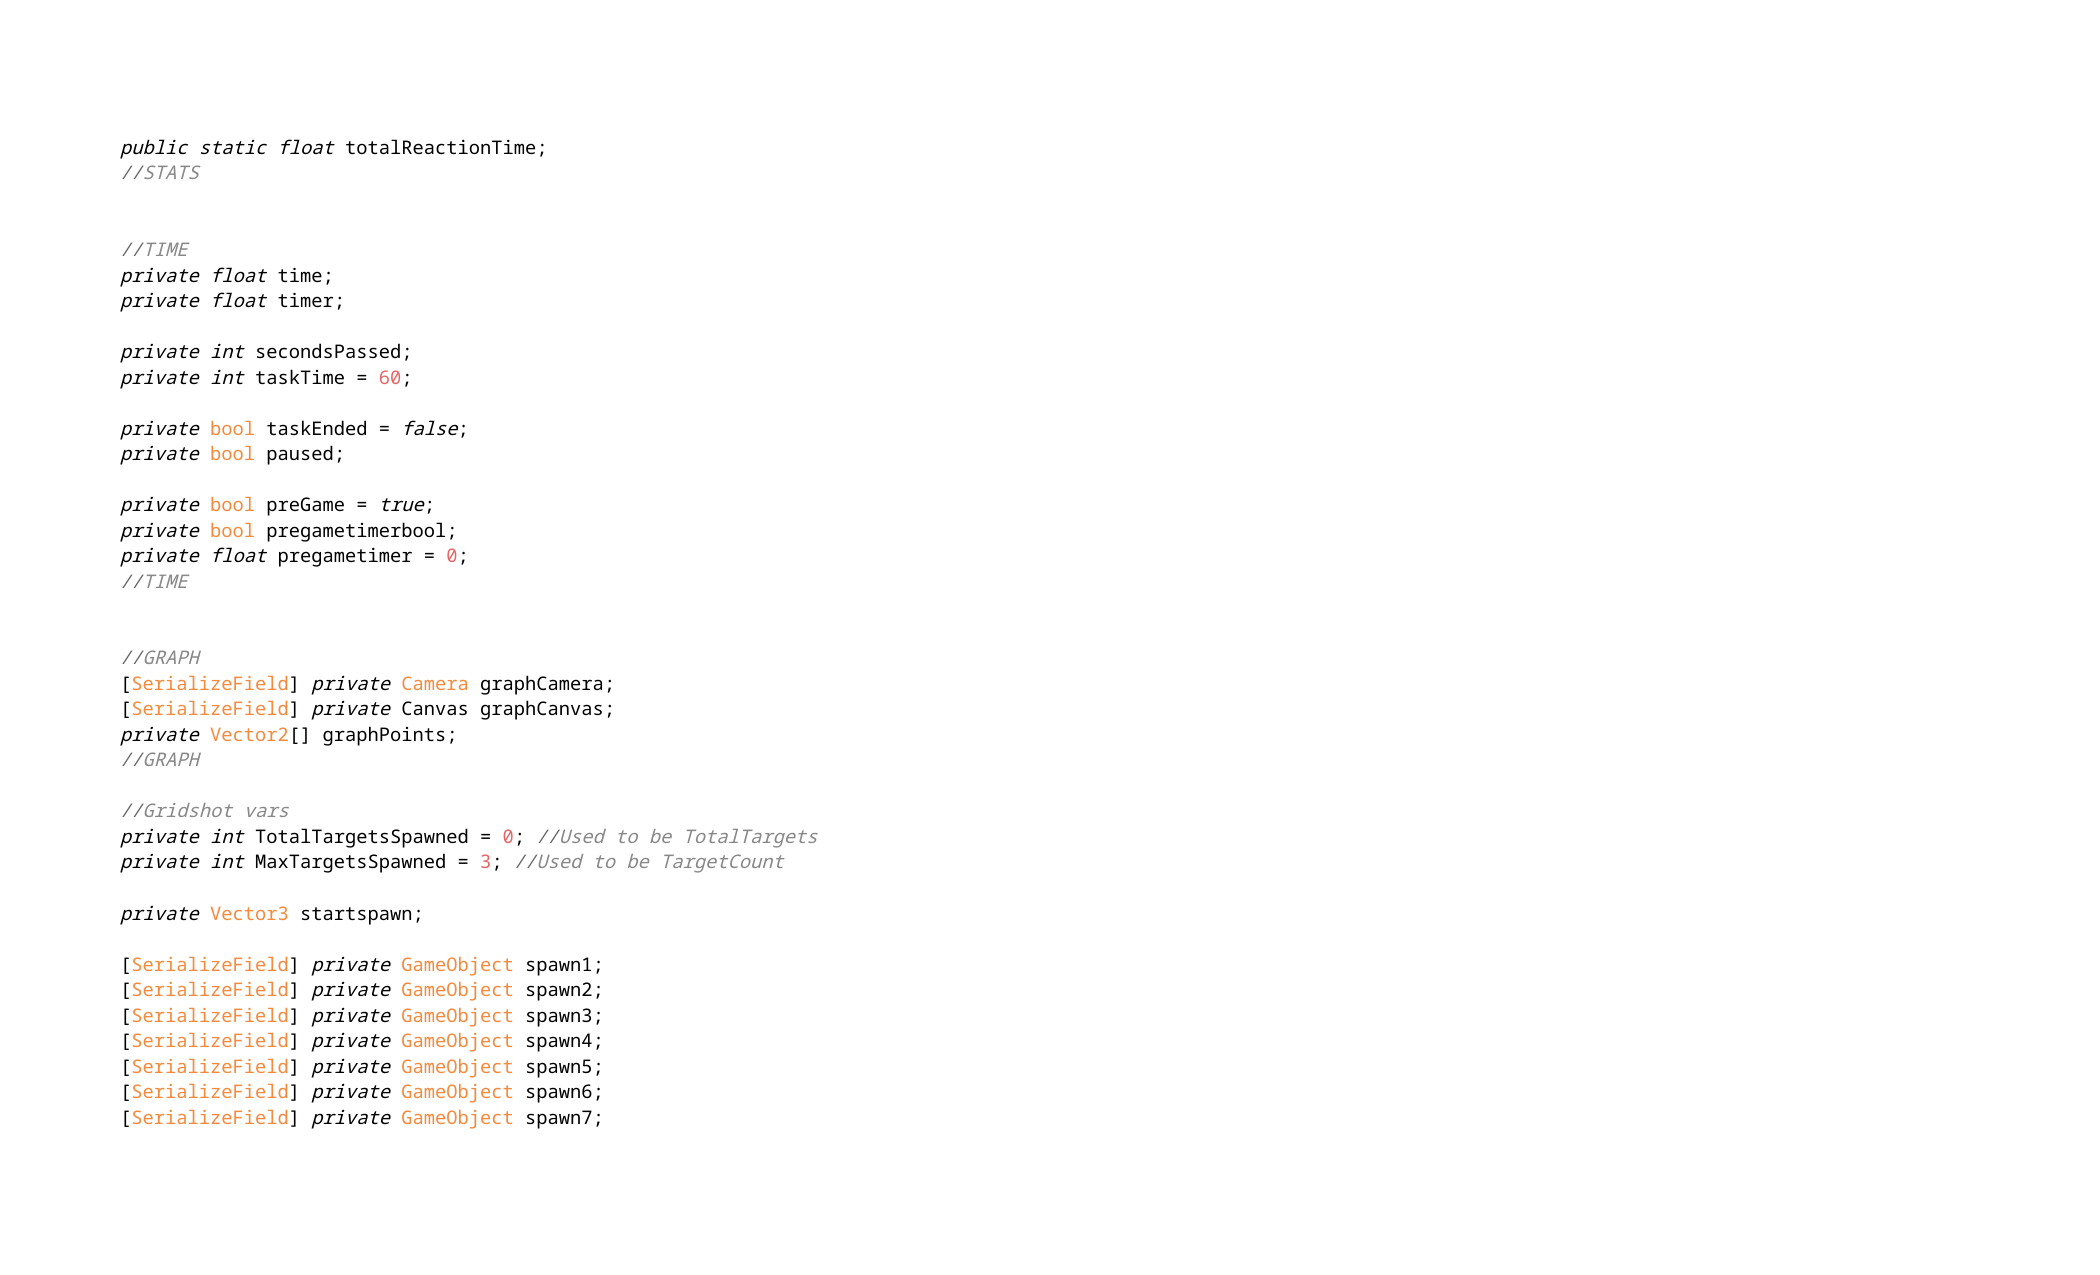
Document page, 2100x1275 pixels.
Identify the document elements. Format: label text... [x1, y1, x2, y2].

text //TIME [75, 236, 2025, 262]
text //TIME [75, 568, 2025, 594]
text //GRAPH [75, 747, 2025, 772]
text [SerializeField] private GameObject spawn7; [75, 1104, 2025, 1129]
text [SerializeField] private GameObject spawn1; [75, 951, 2025, 976]
text //GRAPH [75, 645, 2025, 670]
text private bool taskEnded = false; [75, 415, 2025, 441]
text private float pregametimer = 0; [75, 543, 2025, 568]
text private bool pregametimerbool; [75, 517, 2025, 543]
text //STATS [75, 160, 2025, 185]
text private int secondsPassed; [75, 338, 2025, 364]
text [SerializeField] private GameObject spawn4; [75, 1027, 2025, 1053]
text private int MaxTargetsSpawned = 3; //Used to be TargetCount [75, 849, 2025, 874]
text [SerializeField] private GameObject spawn3; [75, 1002, 2025, 1027]
text //Gridshot vars [75, 798, 2025, 823]
text [SerializeField] private GameObject spawn5; [75, 1053, 2025, 1078]
text private bool paused; [75, 441, 2025, 466]
text private float time; [75, 262, 2025, 287]
text private int taskTime = 60; [75, 364, 2025, 389]
text public static float totalReactionTime; [75, 134, 2025, 160]
text private float timer; [75, 287, 2025, 313]
text private Vector2[] graphPoints; [75, 721, 2025, 747]
text private Vector3 startspawn; [75, 900, 2025, 925]
text private bool preGame = true; [75, 492, 2025, 517]
text [SerializeField] private Canvas graphCanvas; [75, 696, 2025, 721]
text [SerializeField] private GameObject spawn6; [75, 1078, 2025, 1104]
text [SerializeField] private Camera graphCamera; [75, 670, 2025, 696]
text private int TotalTargetsSpawned = 0; //Used to be TotalTargets [75, 823, 2025, 849]
text [SerializeField] private GameObject spawn2; [75, 976, 2025, 1002]
